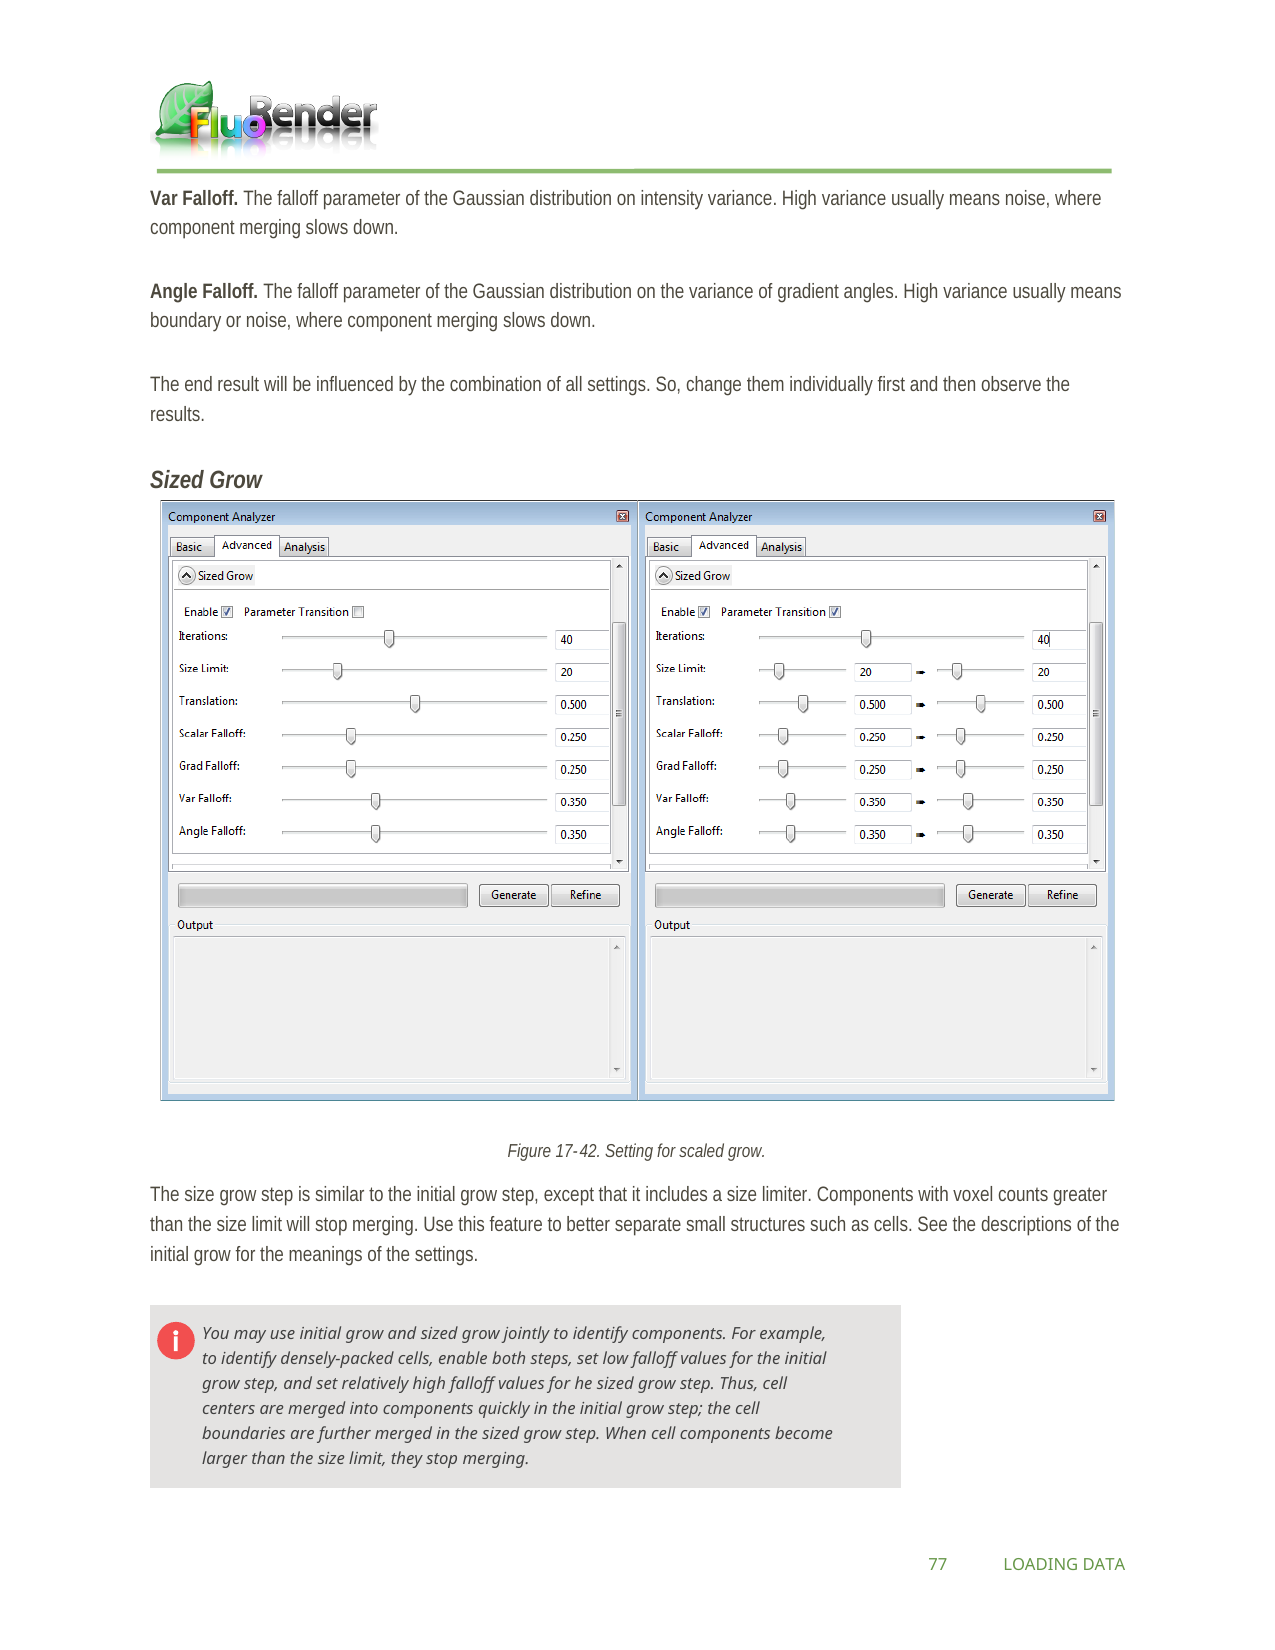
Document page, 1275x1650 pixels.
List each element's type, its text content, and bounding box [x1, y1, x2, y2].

subtitle Sized Grow [150, 465, 1125, 493]
text The size grow step is similar to the initial grow step, except that it includes a size limiter. Components with voxel counts greater than the size limit will stop merging. Use this feature to better separate small structures such as cells. See the descriptions of the initial grow for the meanings of the settings. [150, 1182, 1125, 1266]
picture [150, 75, 379, 162]
text The end result will be influenced by the combination of all settings. So, change them individually first and then observe the results. [150, 372, 1125, 426]
table_header You may use initial grow and sized grow jointly to identify components. For example, to identify densely-packed cells, enable both steps, set low falloff values for the initial grow step, and set relatively high falloff values for he sized grow step. Thus, cell centers are merged into components quickly in the initial grow step; the cell boundaries are further merged in the sized grow step. When cell components become larger than the size limit, they stop merging. [202, 1305, 901, 1488]
text Var Falloff. The falloff parameter of the Gaussian distribution on intensity variance. High variance usually means noise, where component merging slows down. [150, 185, 1125, 239]
picture [160, 500, 1115, 1101]
text Angle Falloff. The falloff parameter of the Gaussian distribution on the variance of gradient angles. High variance usually means boundary or noise, where component merging slows down. [150, 278, 1125, 332]
table_header [150, 1305, 202, 1488]
